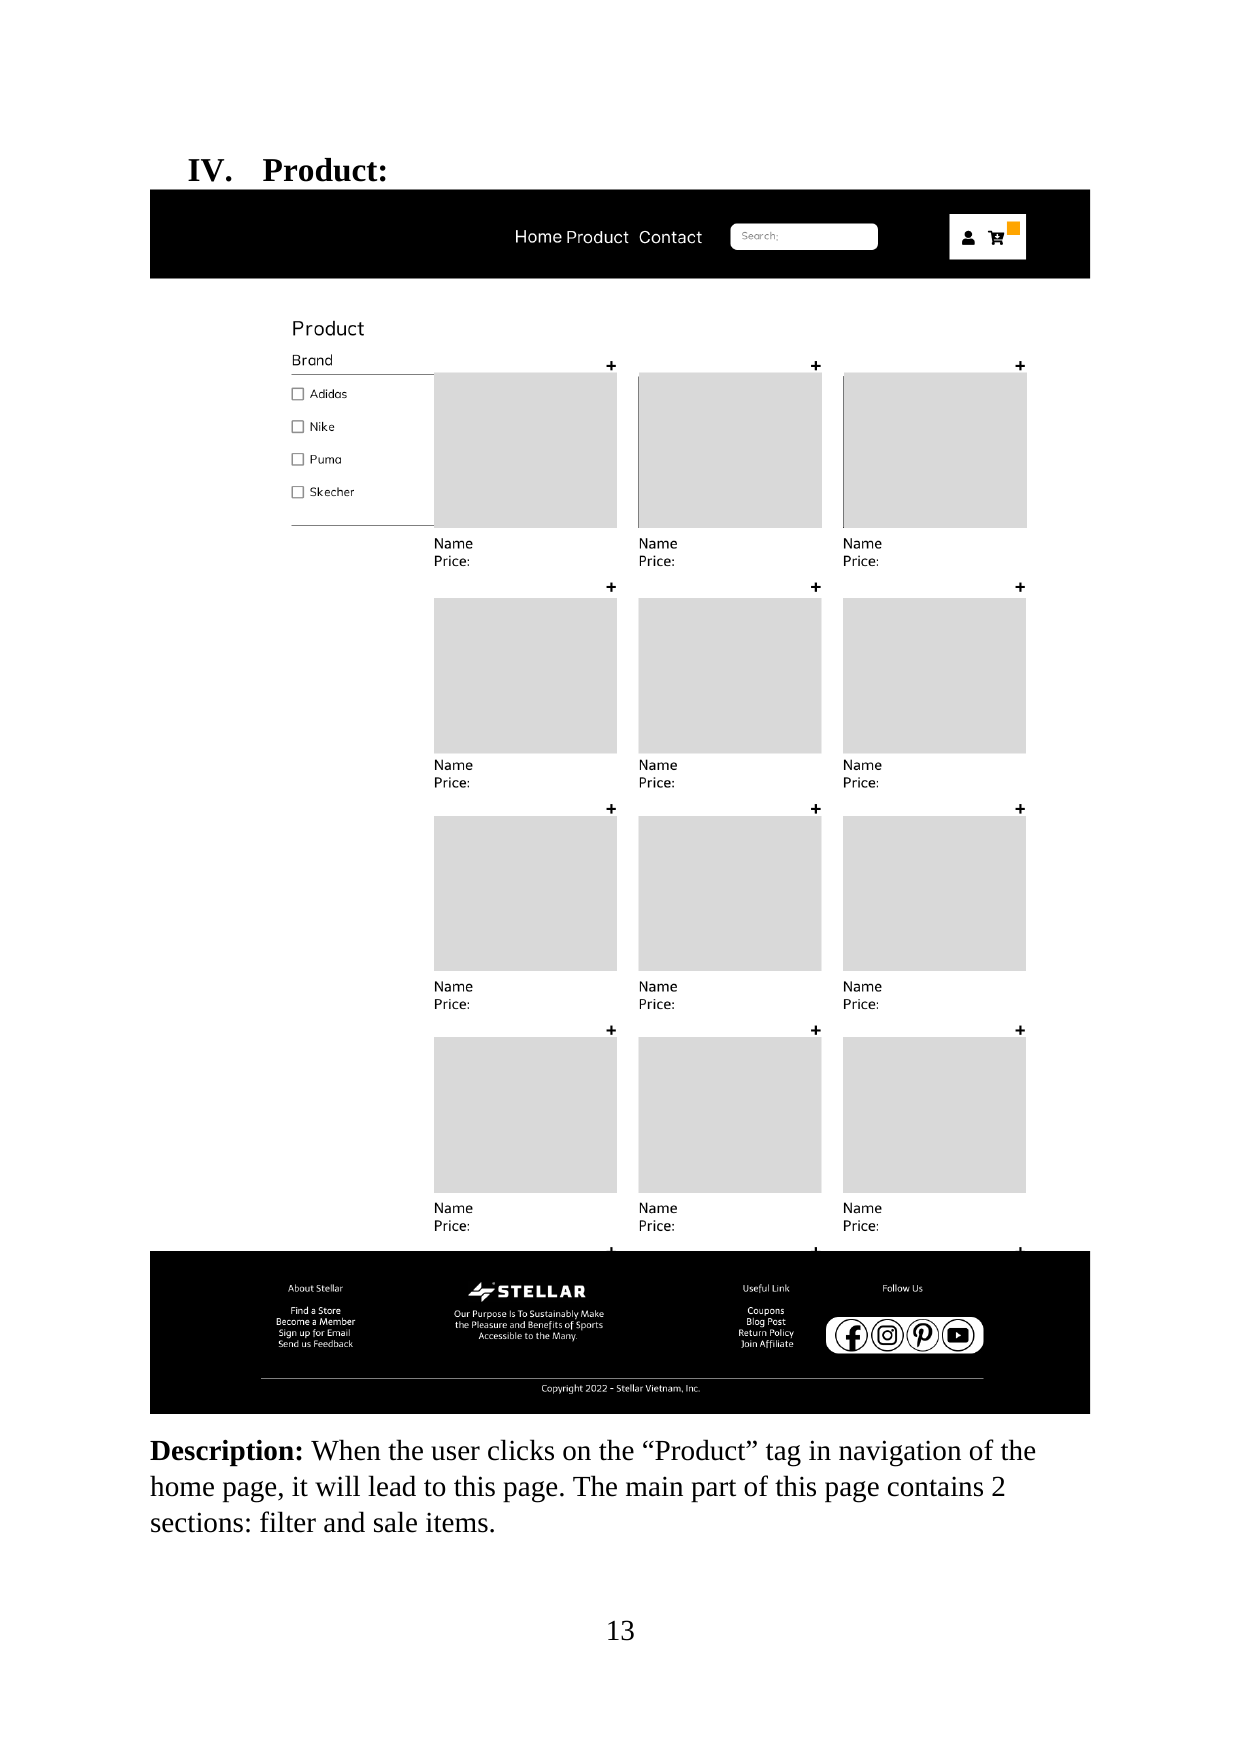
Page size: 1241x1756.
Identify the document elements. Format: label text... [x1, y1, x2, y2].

picture [150, 188, 1091, 1414]
text Description: When the user clicks on the “Product” tag in navigation of the home page, it will lead to this page. The main part of this page contains 2 sections: filter and sale items. [150, 1433, 1090, 1538]
subtitle Product: [187, 150, 1090, 188]
